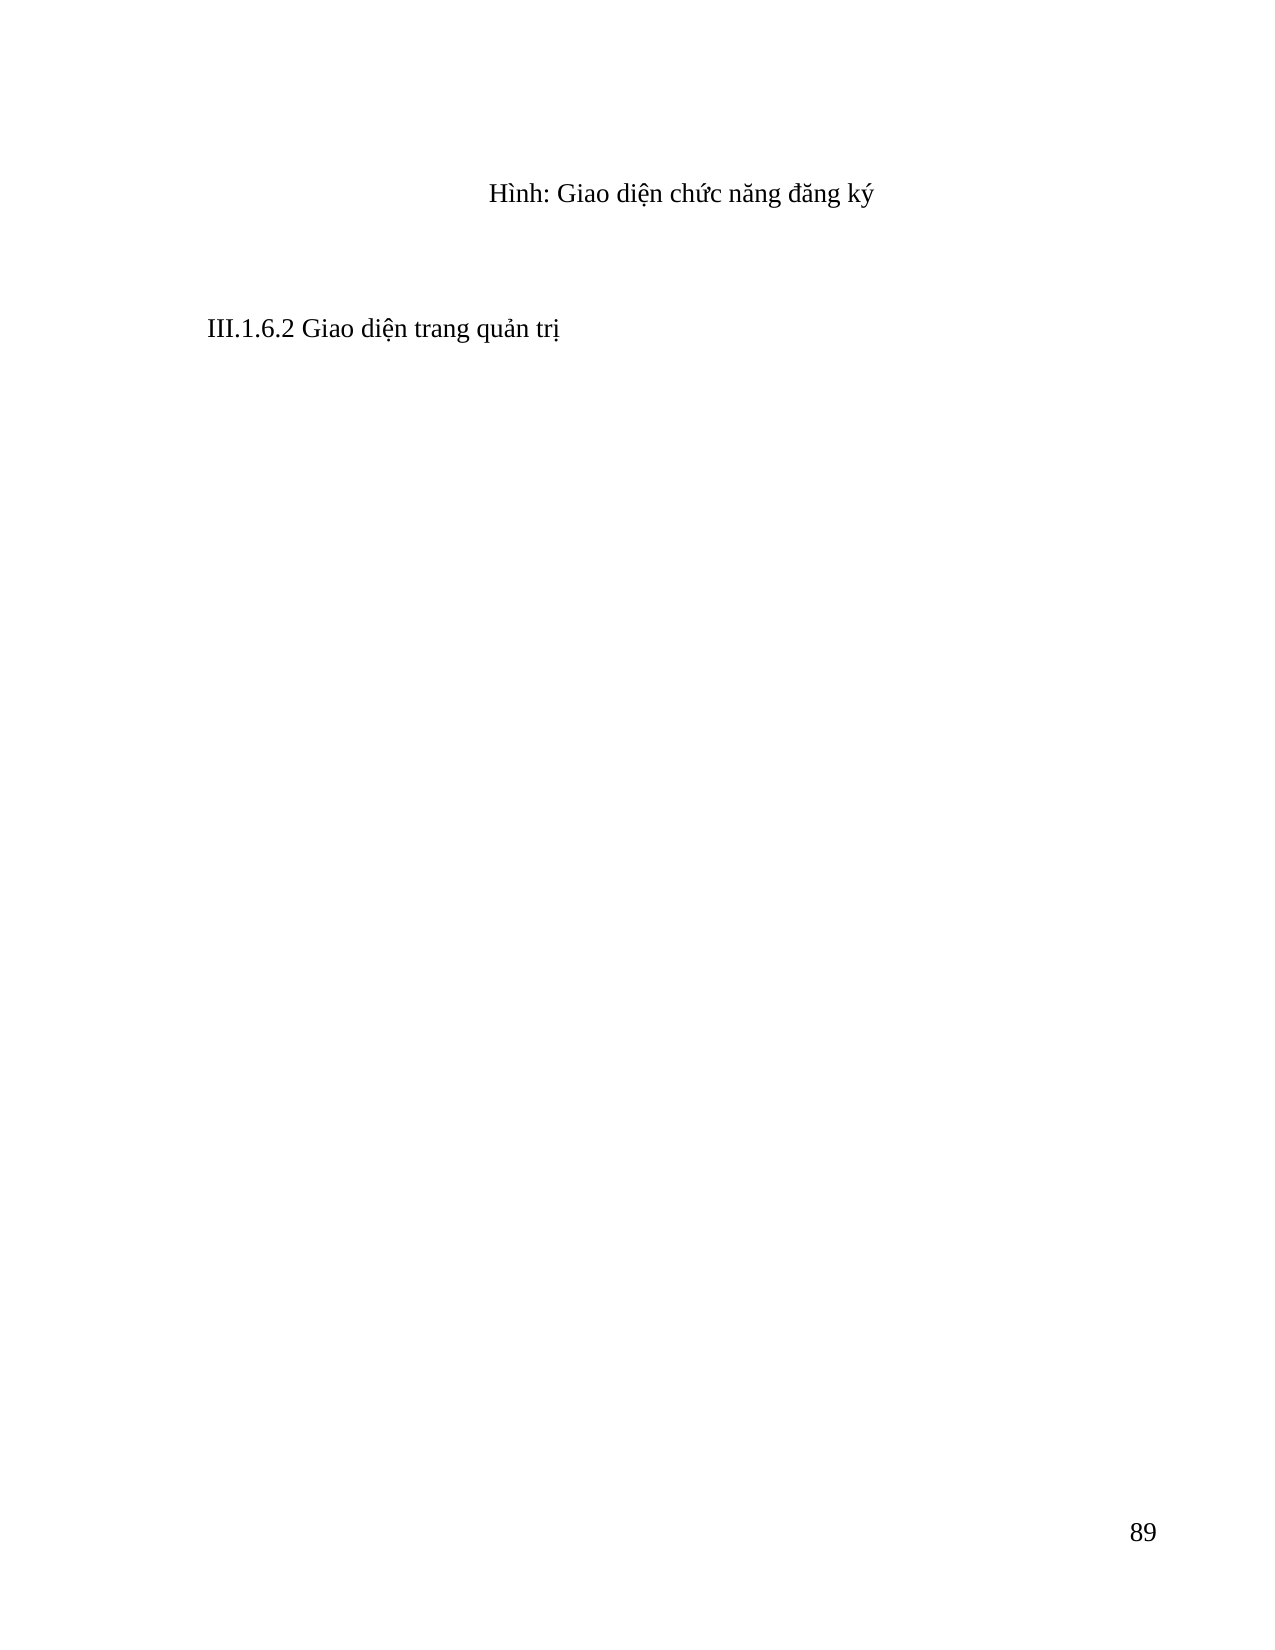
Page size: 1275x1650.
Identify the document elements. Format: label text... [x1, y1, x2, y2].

text III.1.6.2 Giao diện trang quản trị [207, 312, 1156, 343]
subtitle Hình: Giao diện chức năng đăng ký [207, 177, 1156, 208]
